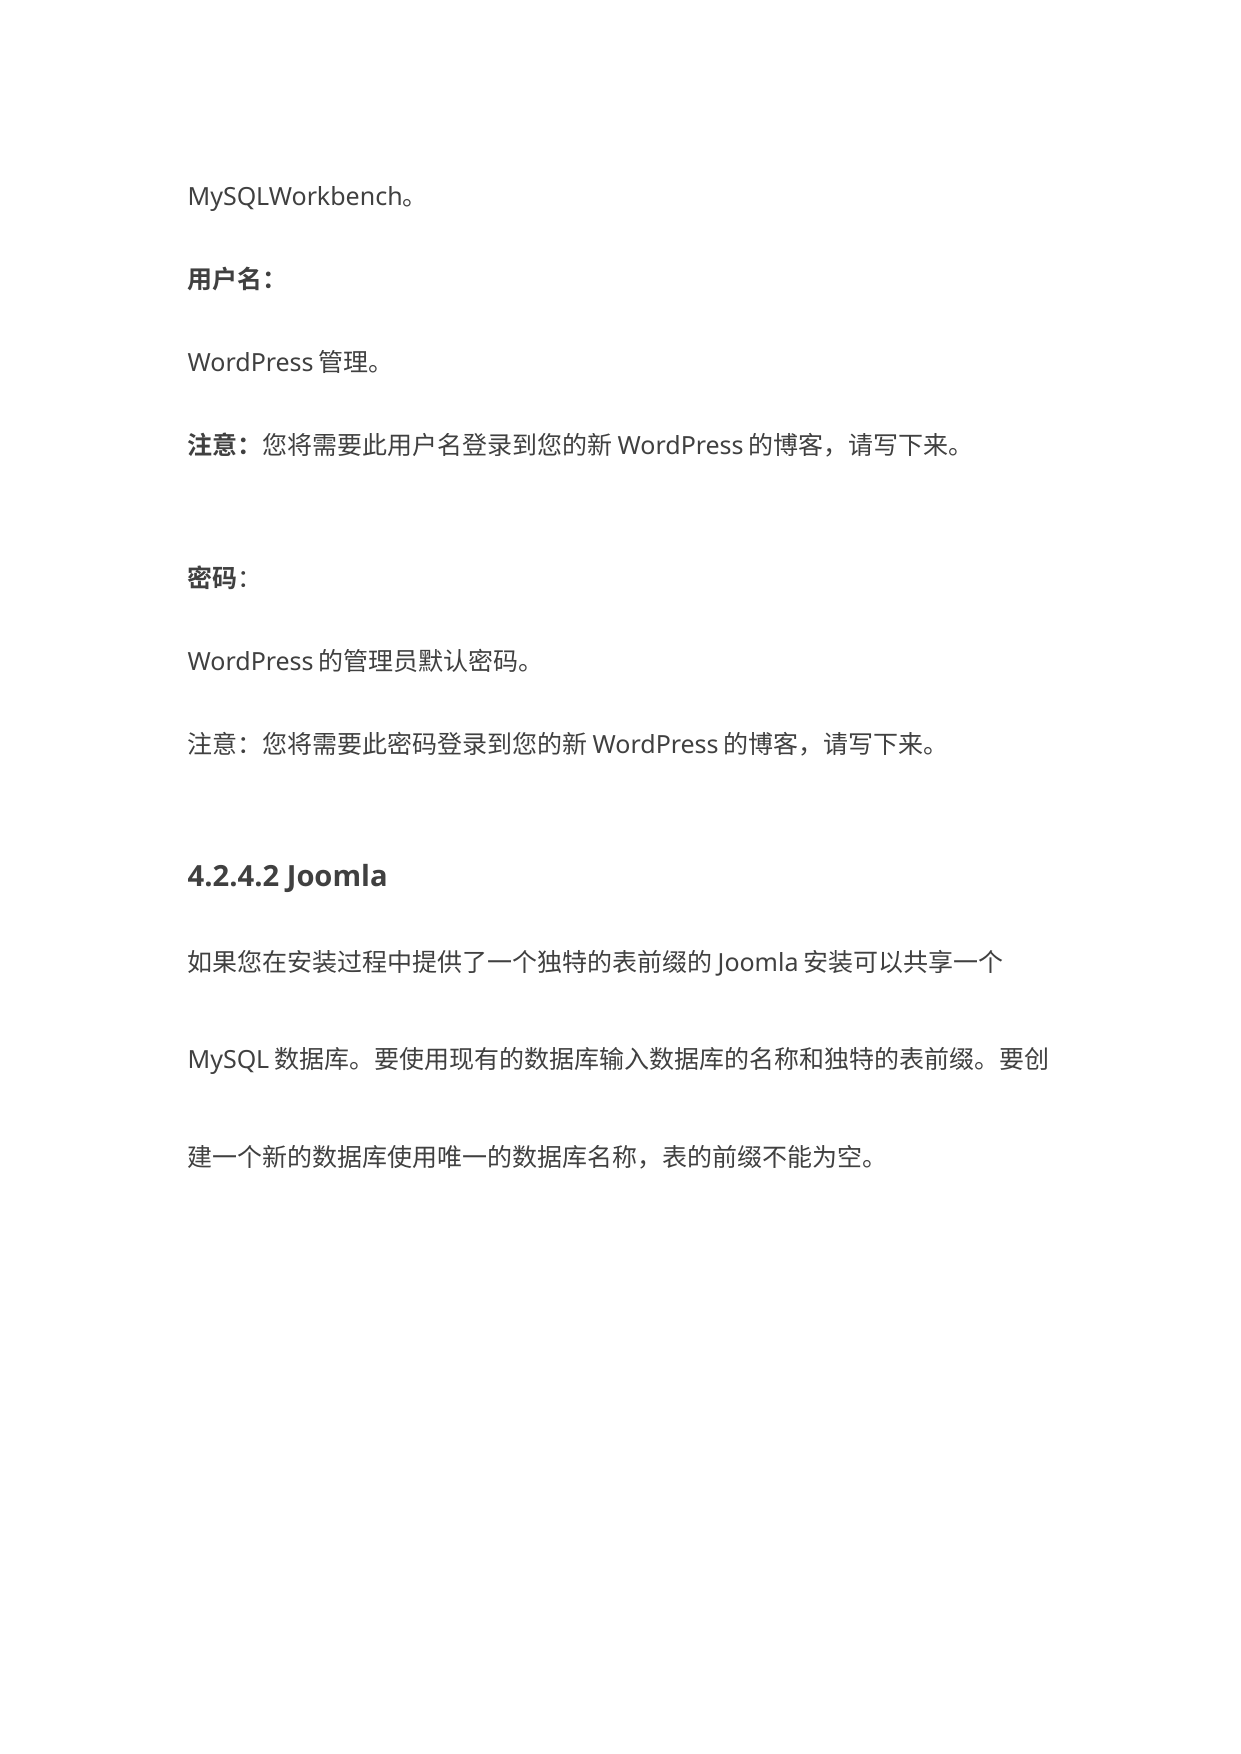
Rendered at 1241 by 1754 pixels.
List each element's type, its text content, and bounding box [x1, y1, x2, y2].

text 注意：您将需要此密码登录到您的新WordPress的博客，请写下来。 [187, 710, 1053, 775]
text WordPress管理。 [187, 328, 1053, 393]
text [187, 162, 1053, 227]
text 用户名： [187, 245, 1053, 310]
text 注意：您将需要此用户名登录到您的新WordPress的博客，请写下来。 [187, 411, 1053, 476]
text 4.2.4.2 Joomla [187, 843, 1053, 908]
text WordPress的管理员默认密码。 [187, 627, 1053, 692]
text 密码： [187, 544, 1053, 609]
text 如果您在安装过程中提供了一个独特的表前缀的Joomla安装可以共享一个MySQL数据库。要使用现有的数据库输入数据库的名称和独特的表前缀。要创建一个新的数据库使用唯一的数据库名称，表的前缀不能为空。 [187, 928, 1053, 1188]
